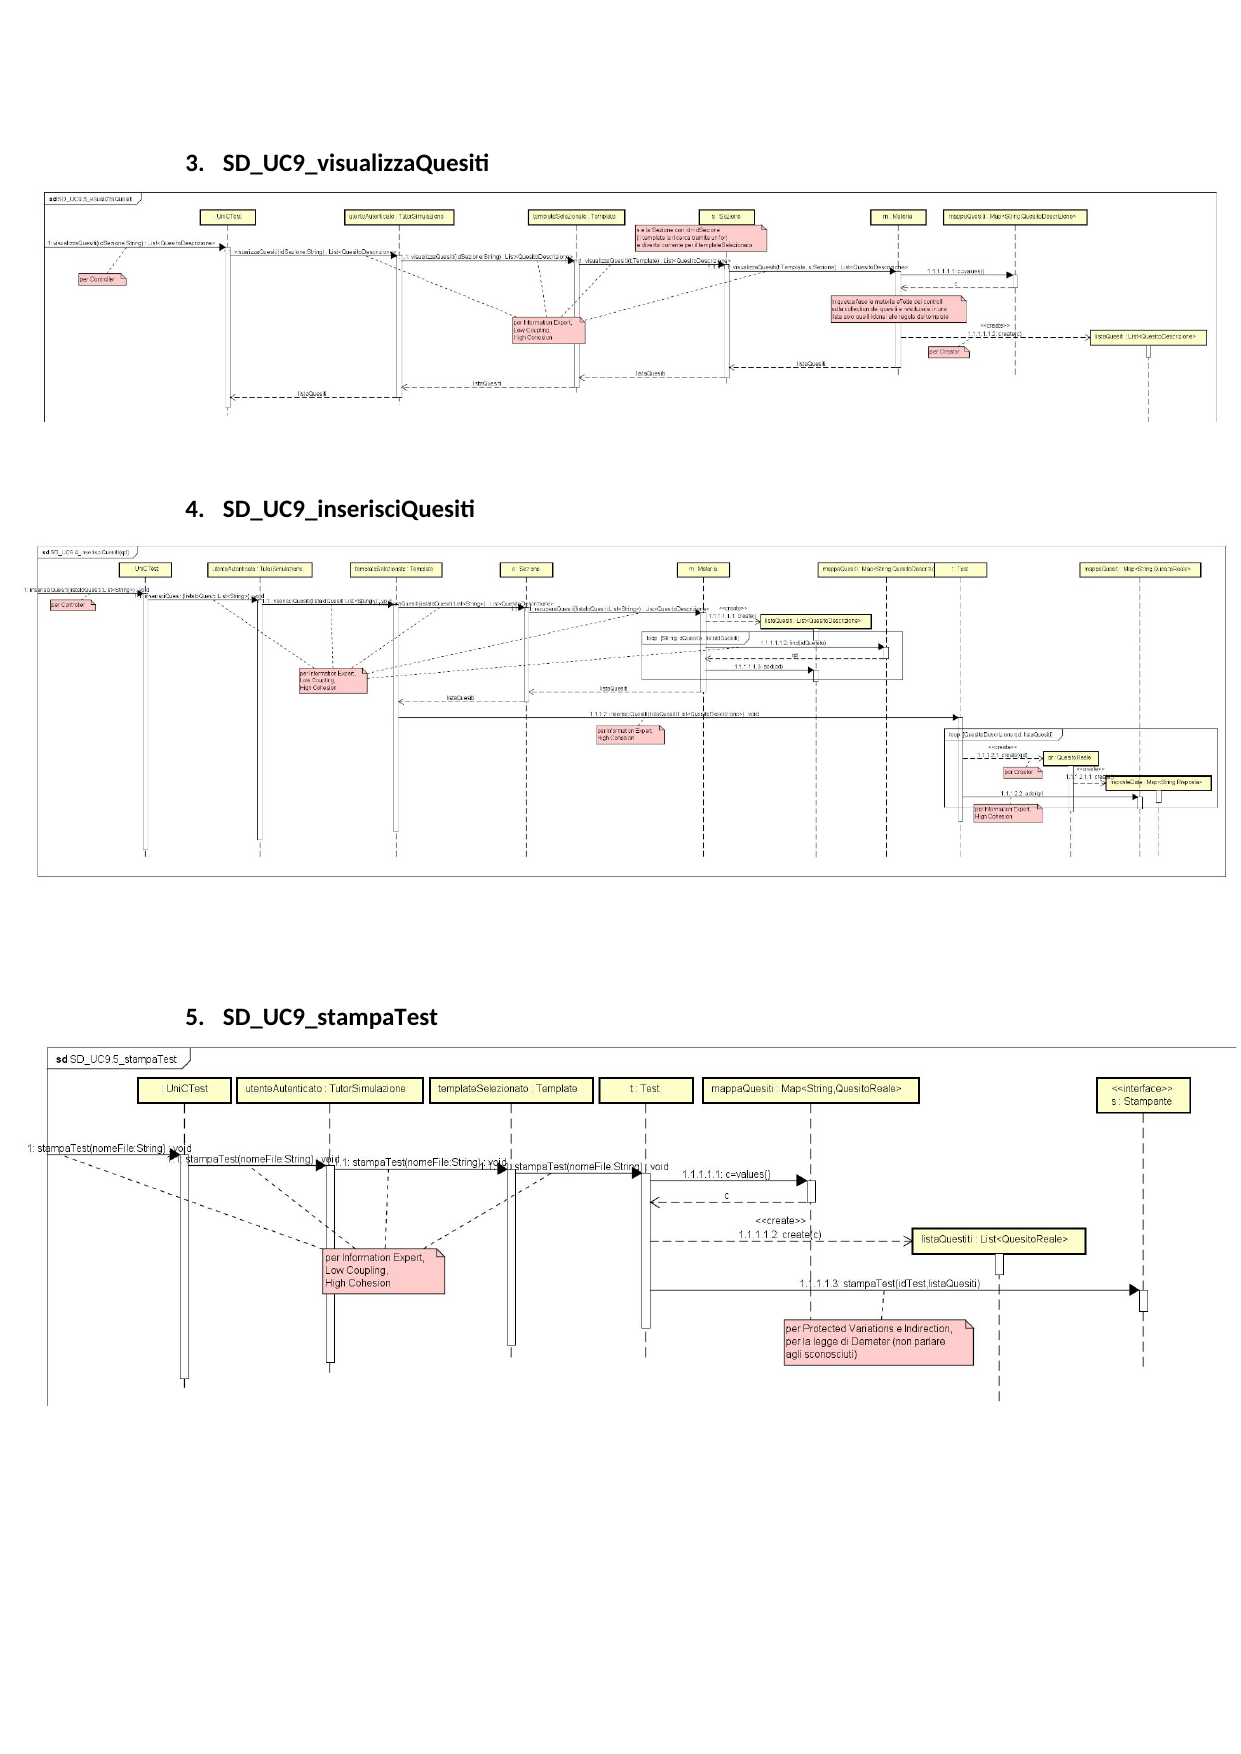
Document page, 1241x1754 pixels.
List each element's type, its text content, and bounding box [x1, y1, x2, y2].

picture [19, 541, 1230, 881]
picture [39, 187, 1220, 422]
list SD_UC9_visualizzaQuesiti [185, 148, 1093, 178]
list SD_UC9_inserisciQuesiti [185, 493, 1093, 523]
picture [18, 1039, 1237, 1406]
list SD_UC9_stampaTest [185, 1001, 1093, 1032]
